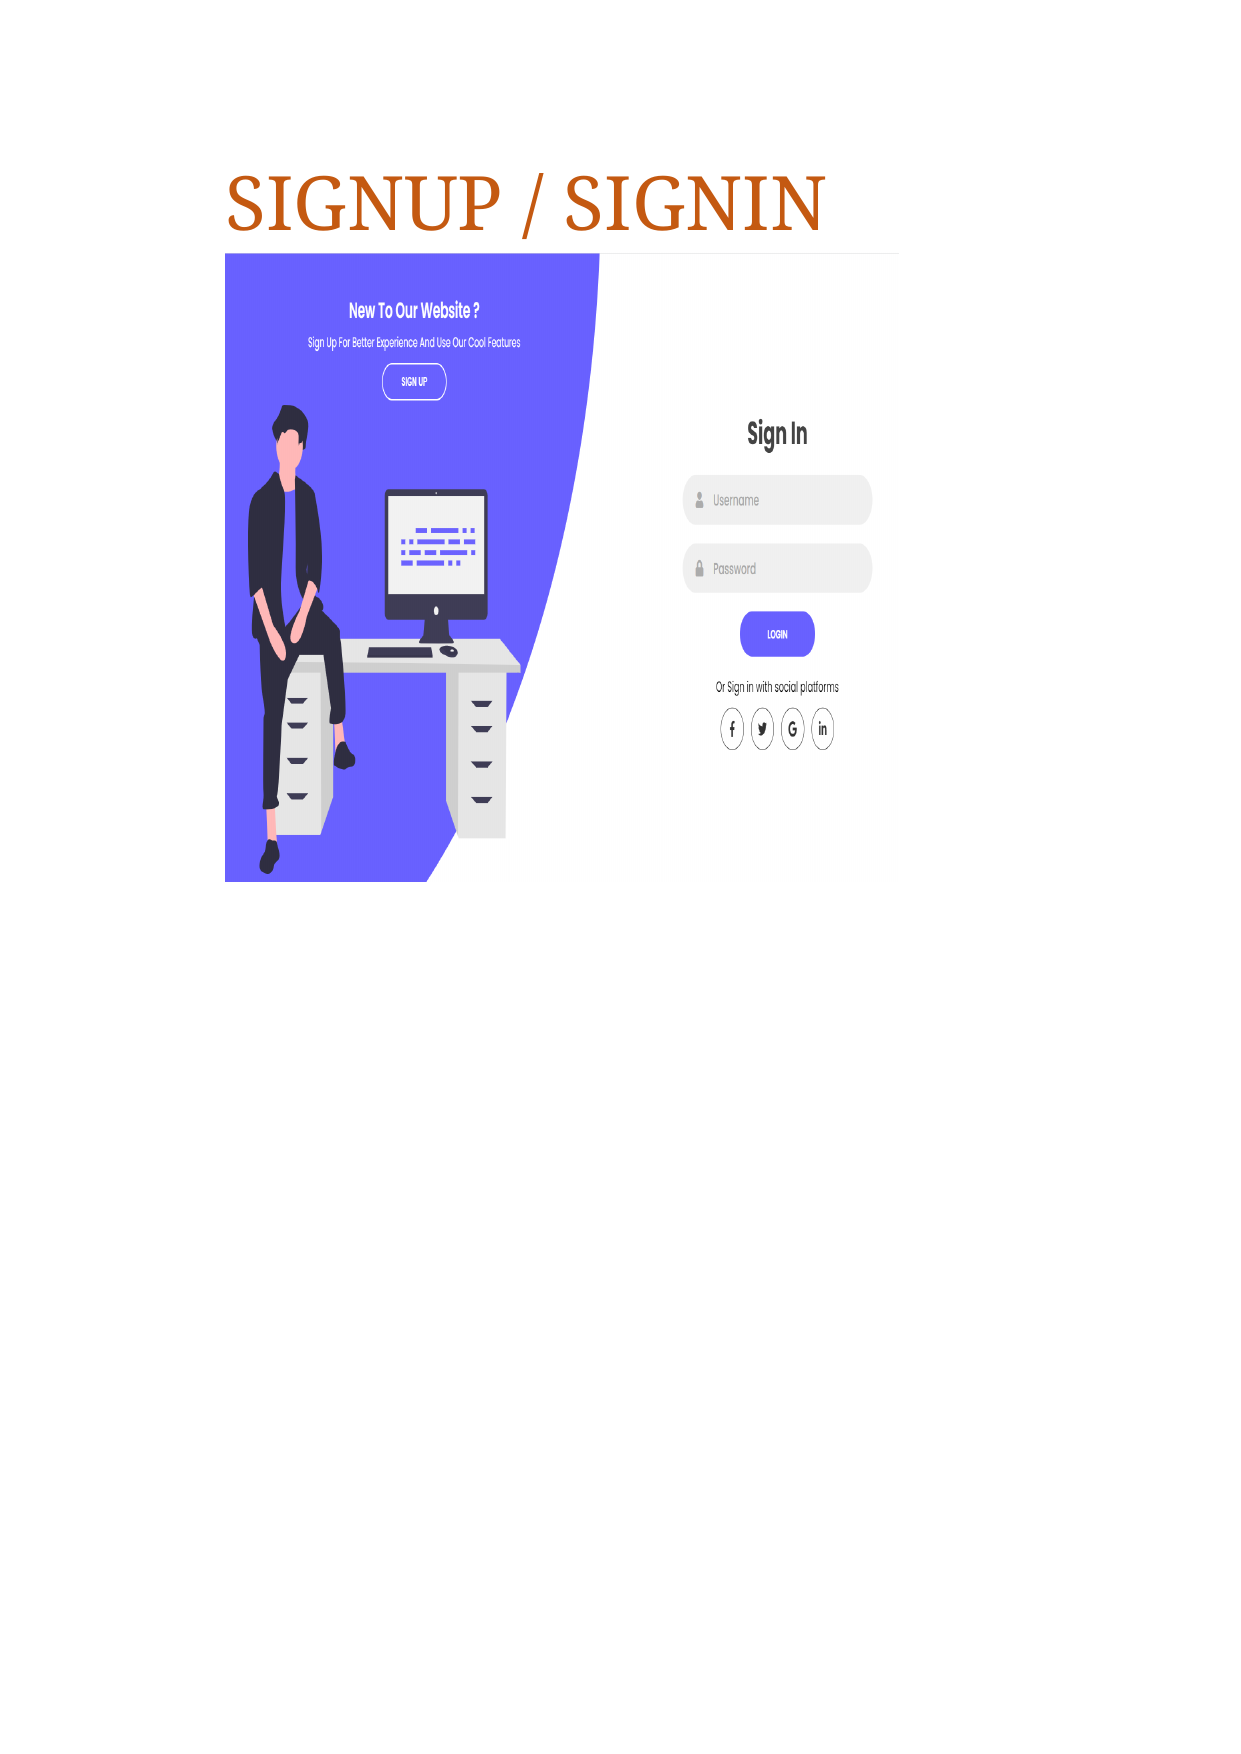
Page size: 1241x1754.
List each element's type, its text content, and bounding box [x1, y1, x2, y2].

picture [225, 252, 899, 882]
